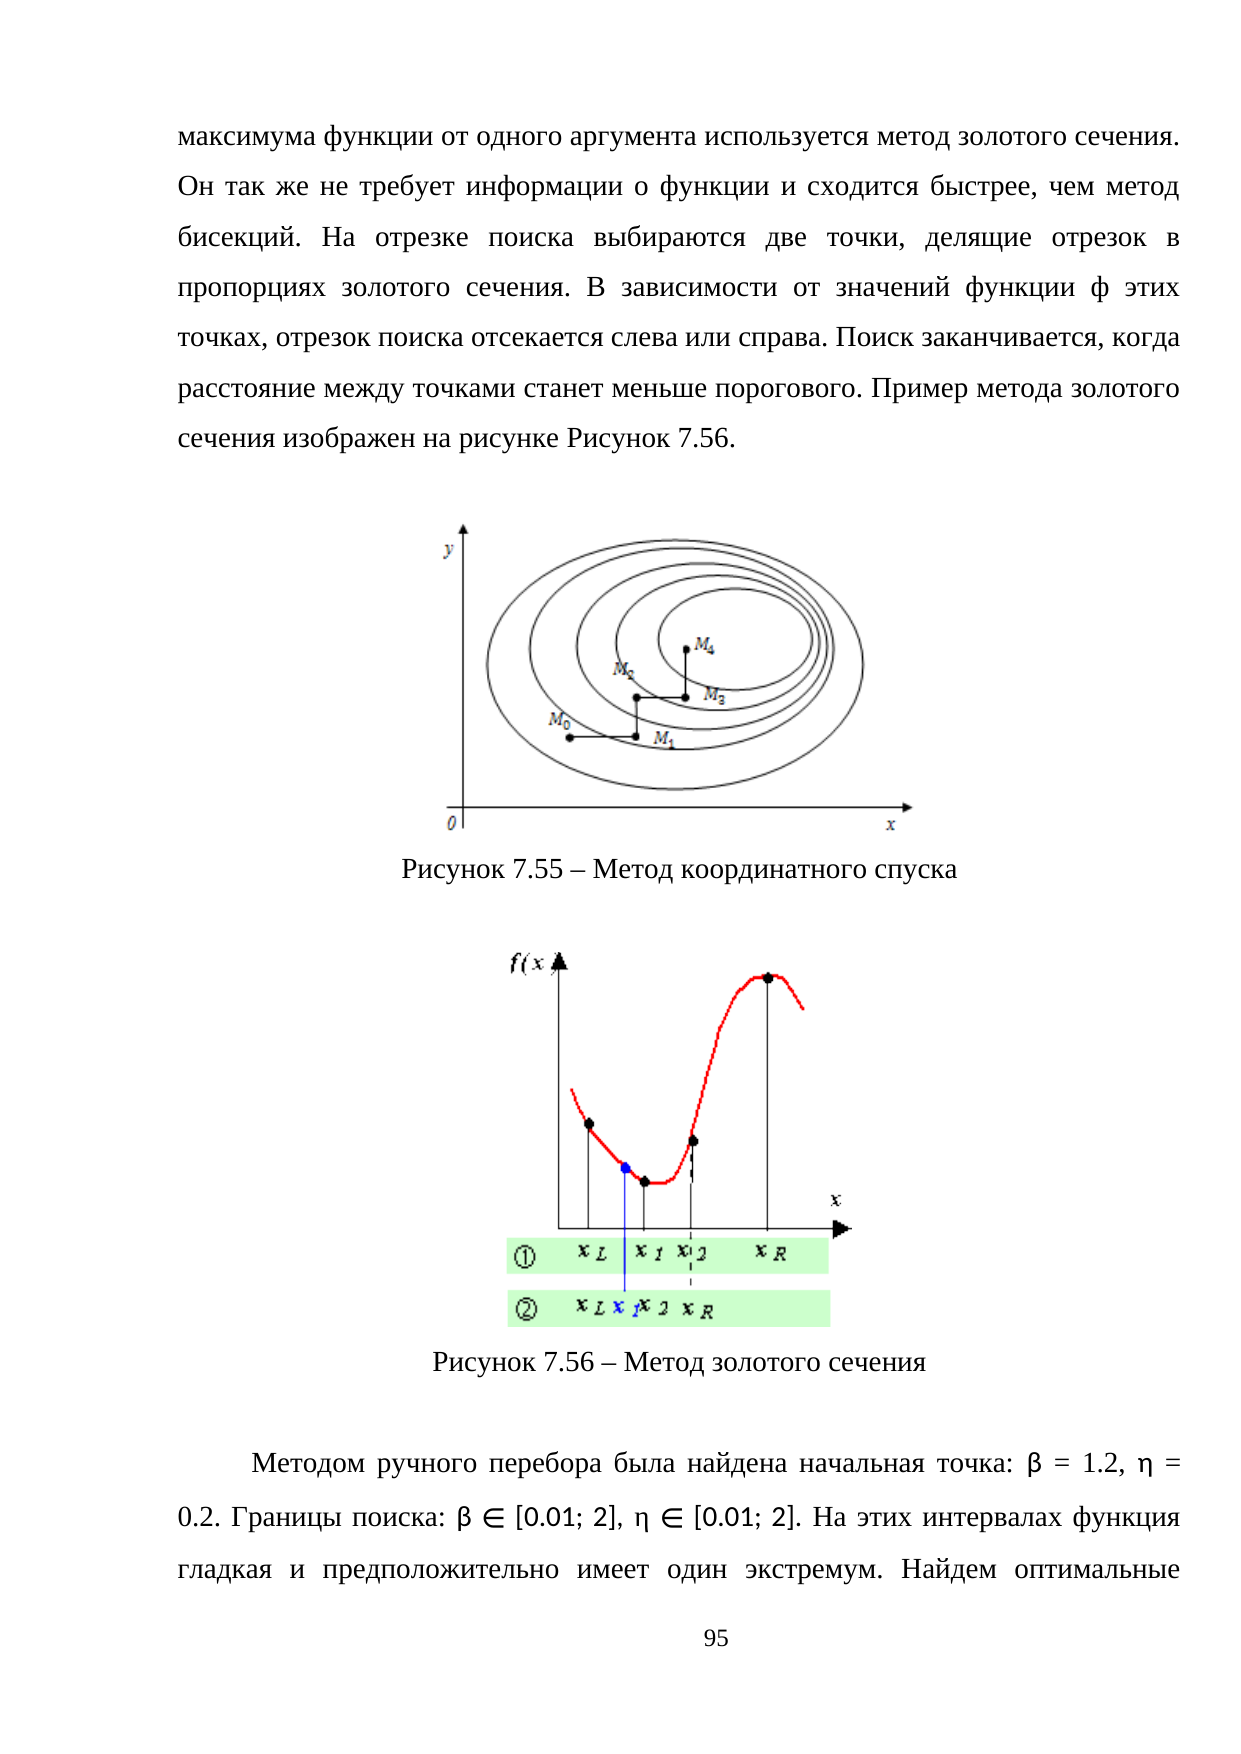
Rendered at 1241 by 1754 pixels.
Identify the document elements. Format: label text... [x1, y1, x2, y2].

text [177, 118, 1181, 453]
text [177, 1444, 1181, 1584]
picture [439, 520, 919, 835]
picture [506, 952, 852, 1327]
